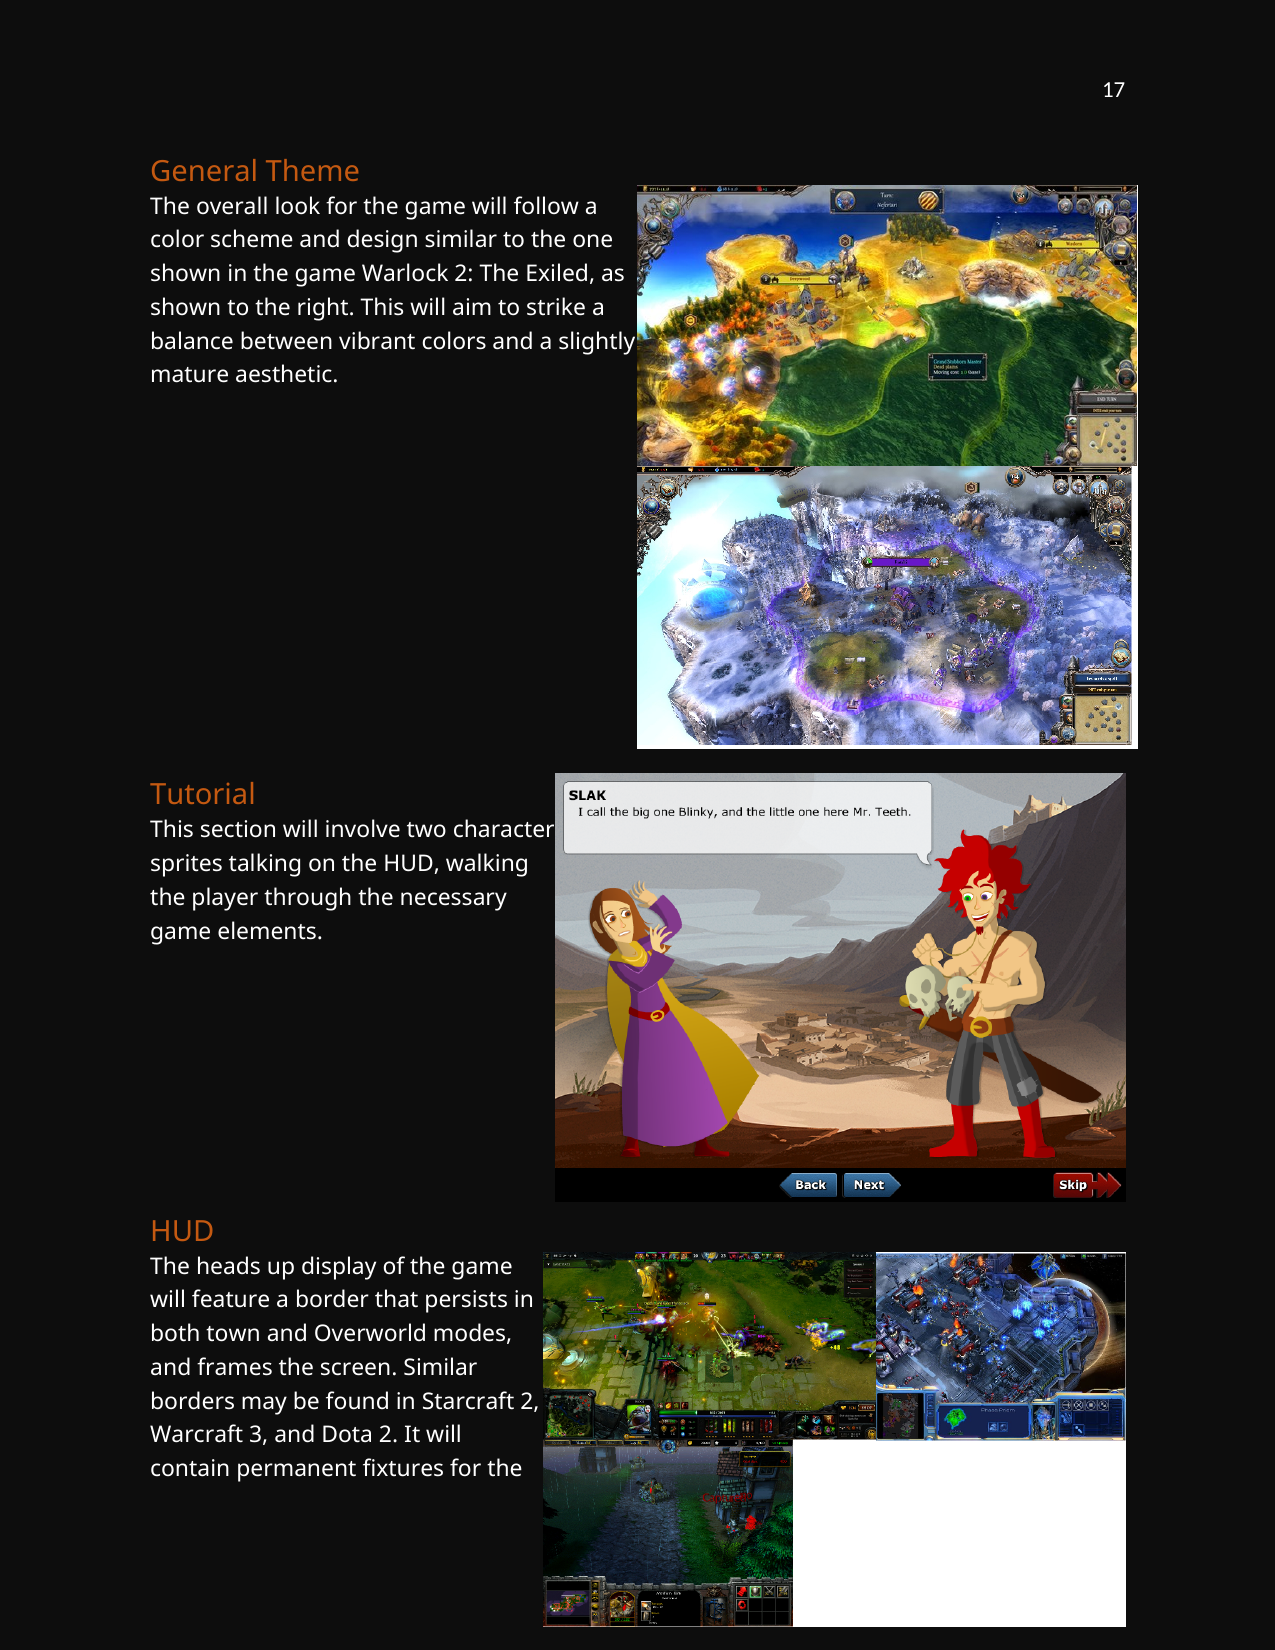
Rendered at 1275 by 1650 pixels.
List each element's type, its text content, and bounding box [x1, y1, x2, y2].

picture [555, 773, 1126, 1202]
text The overall look for the game will follow a color scheme and design similar to the one shown in the game Warlock 2: The Exiled, as shown to the right. This will aim to strike a balance between vibrant colors and a slightly mature aesthetic. [150, 190, 637, 390]
subtitle HUD [150, 1210, 1125, 1250]
picture [543, 1252, 1126, 1627]
text This section will involve two character sprites talking on the HUD, walking the player through the necessary game elements. [150, 813, 555, 946]
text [150, 1250, 1125, 1483]
subtitle General Theme [150, 150, 1125, 190]
picture [637, 185, 1138, 749]
subtitle Tutorial [150, 774, 555, 813]
